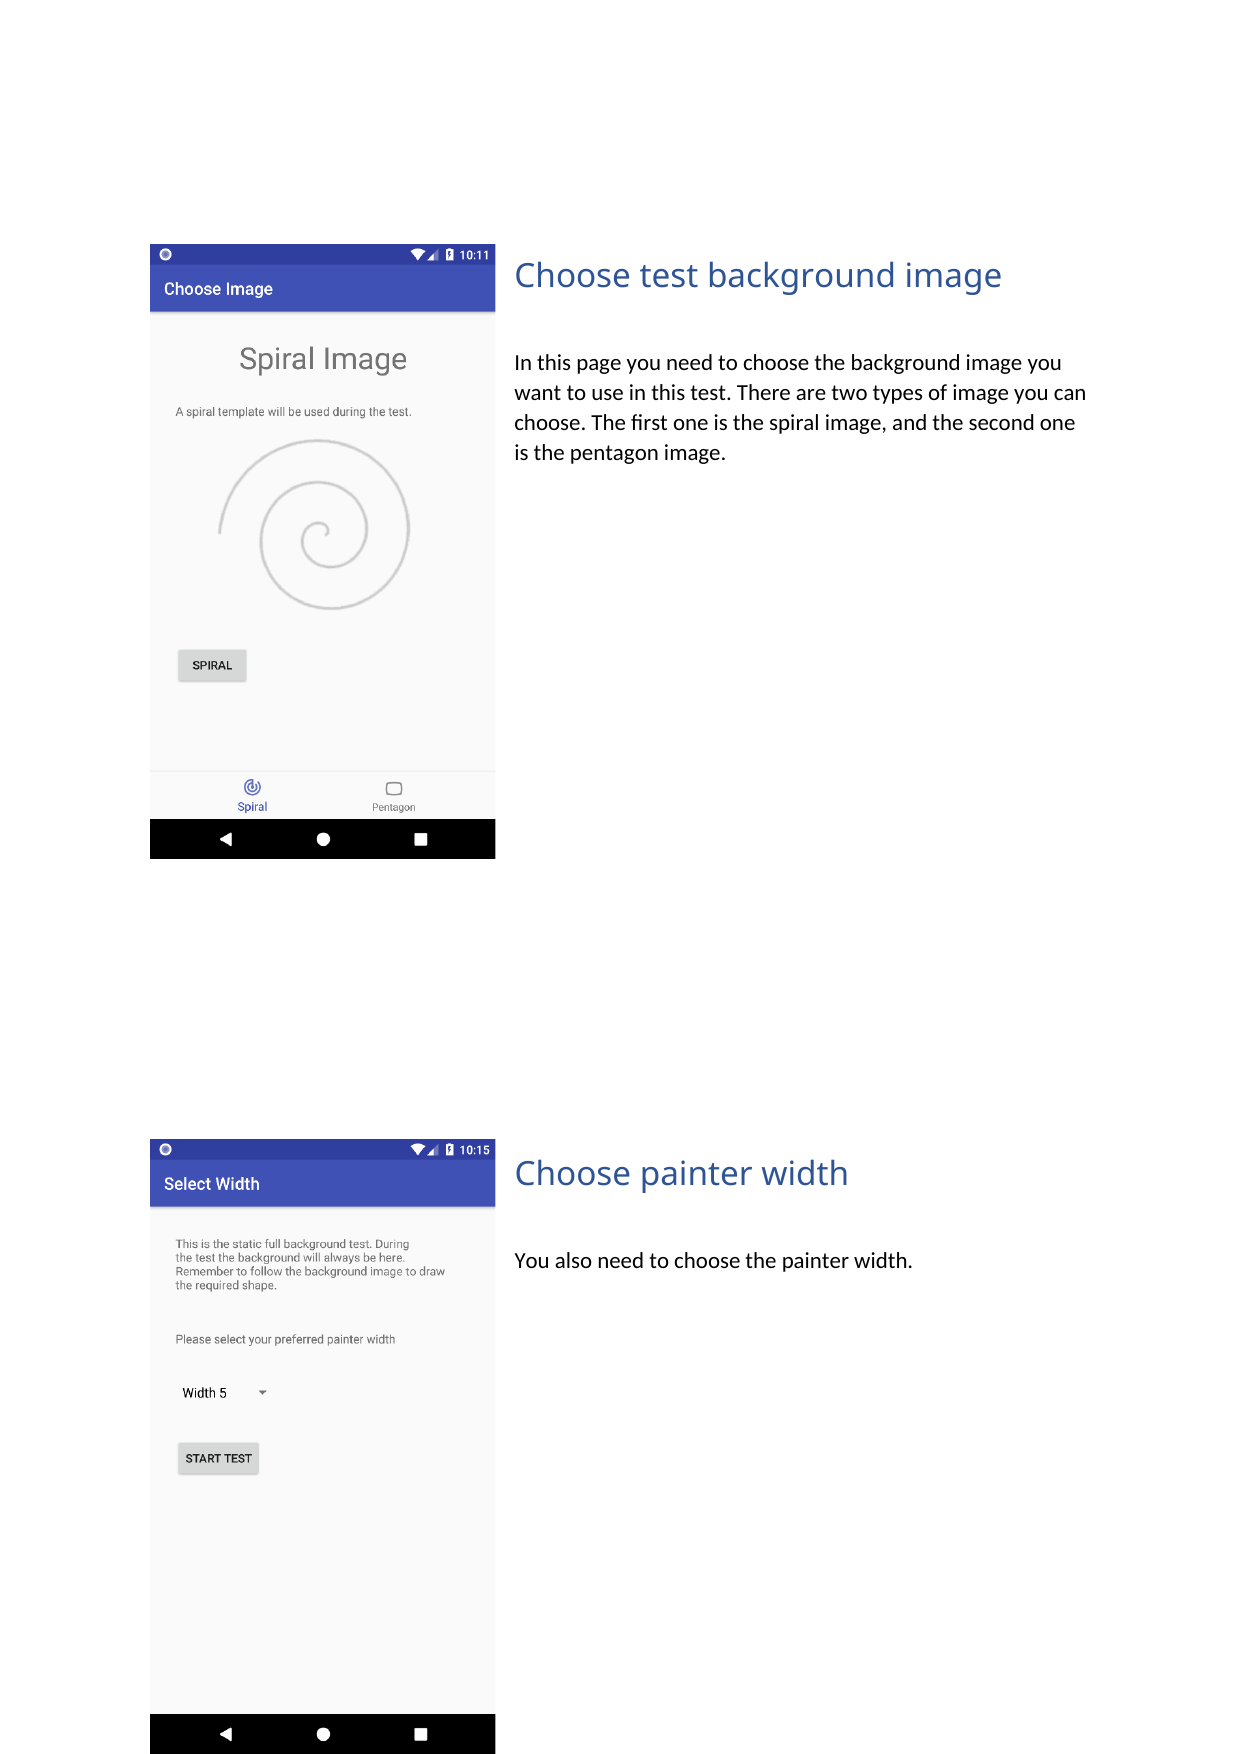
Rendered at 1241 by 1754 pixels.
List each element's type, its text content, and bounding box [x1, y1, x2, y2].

text In this page you need to choose the background image you want to use in this test. There are two types of image you can choose. The first one is the spiral image, and the second one is the pentagon image. [496, 348, 1090, 467]
picture [150, 1139, 496, 1754]
picture [150, 244, 496, 859]
text You also need to choose the painter width. [496, 1246, 1090, 1274]
subtitle Choose test background image [496, 252, 1090, 297]
subtitle Choose painter width [496, 1150, 1090, 1195]
